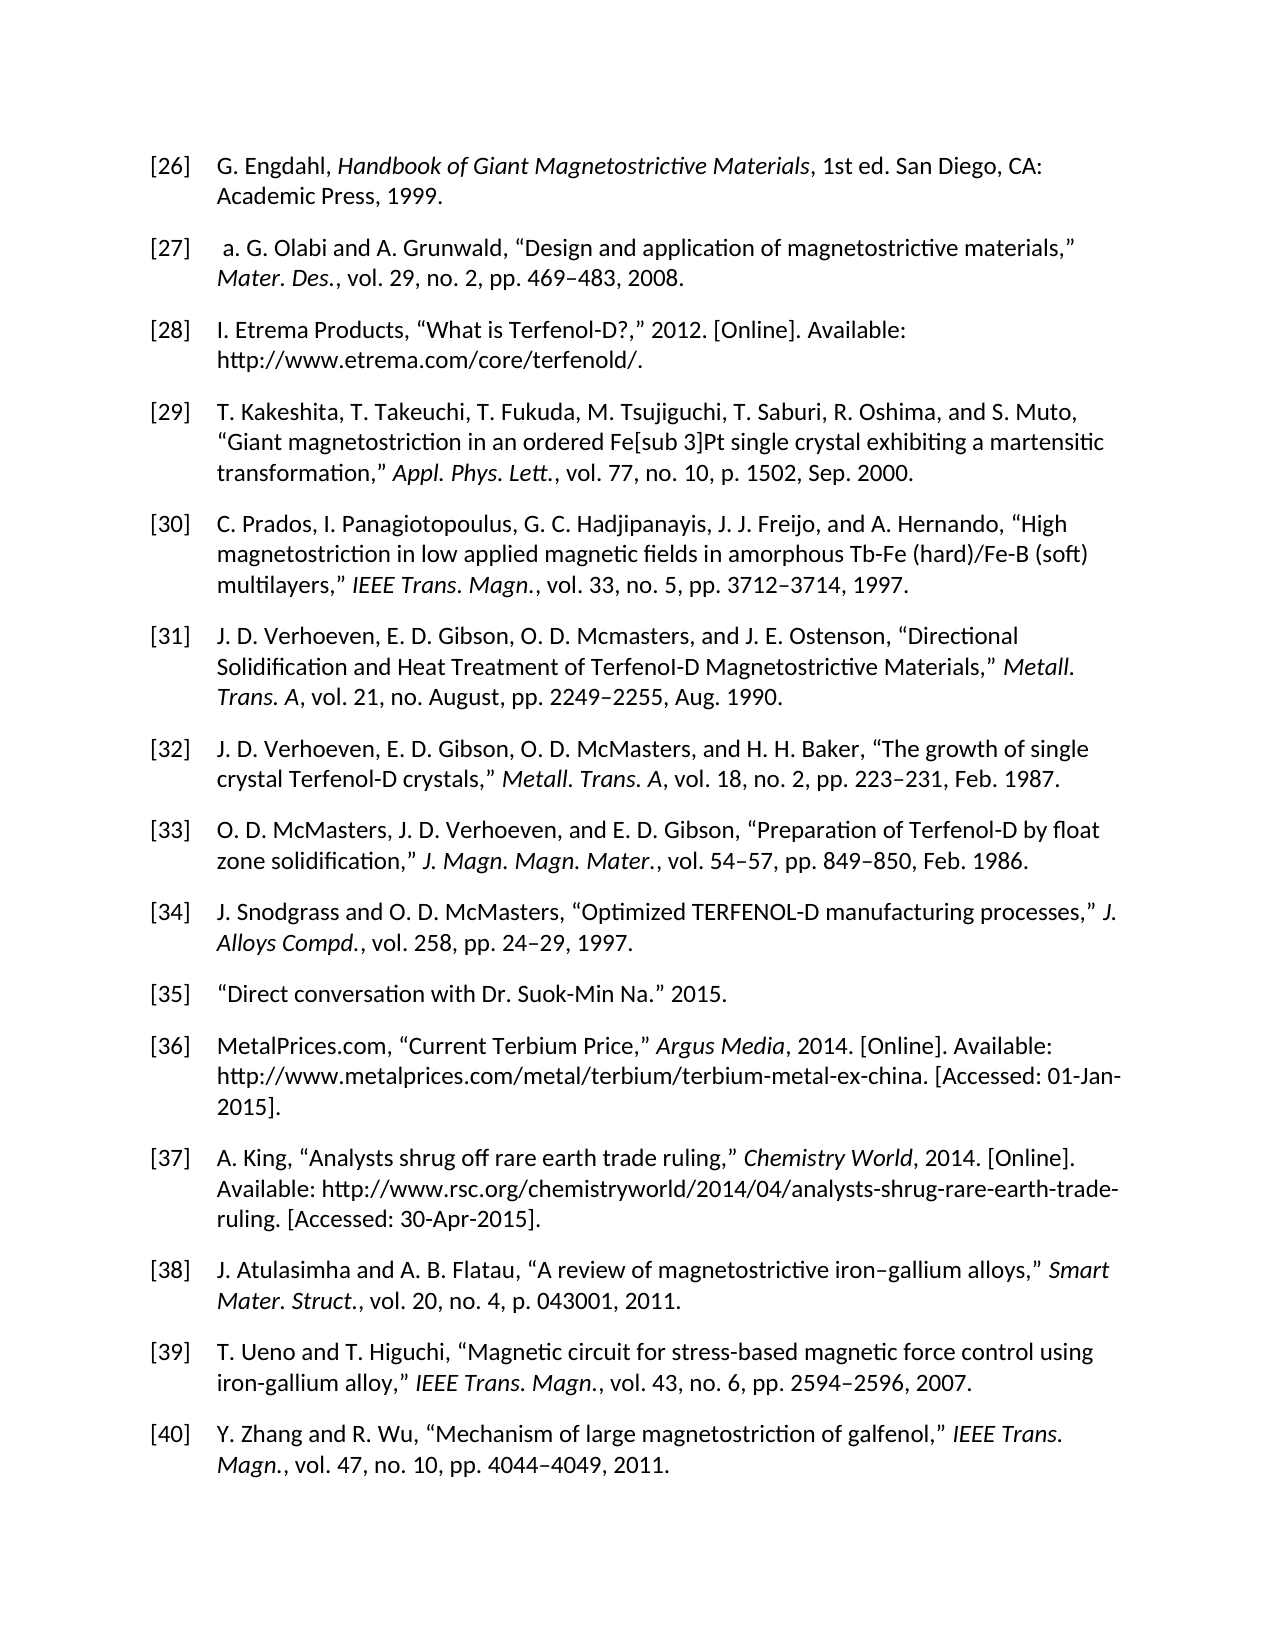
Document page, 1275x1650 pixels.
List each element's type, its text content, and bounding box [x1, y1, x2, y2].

text [30] C. Prados, I. Panagiotopoulus, G. C. Hadjipanayis, J. J. Freijo, and A. Hernando, “High magnetostriction in low applied magnetic fields in amorphous Tb-Fe (hard)/Fe-B (soft) multilayers,” IEEE Trans. Magn., vol. 33, no. 5, pp. 3712–3714, 1997. [150, 508, 1125, 599]
text [39] T. Ueno and T. Higuchi, “Magnetic circuit for stress-based magnetic force control using iron-gallium alloy,” IEEE Trans. Magn., vol. 43, no. 6, pp. 2594–2596, 2007. [150, 1336, 1125, 1397]
text [33] O. D. McMasters, J. D. Verhoeven, and E. D. Gibson, “Preparation of Terfenol-D by float zone solidification,” J. Magn. Magn. Mater., vol. 54–57, pp. 849–850, Feb. 1986. [150, 815, 1125, 876]
text [37] A. King, “Analysts shrug off rare earth trade ruling,” Chemistry World, 2014. [Online]. Available: http://www.rsc.org/chemistryworld/2014/04/analysts-shrug-rare-earth-trade-ruling. [Accessed: 30-Apr-2015]. [150, 1142, 1125, 1234]
text [26] G. Engdahl, Handbook of Giant Magnetostrictive Materials, 1st ed. San Diego, CA: Academic Press, 1999. [150, 150, 1125, 211]
text [27] a. G. Olabi and A. Grunwald, “Design and application of magnetostrictive materials,” Mater. Des., vol. 29, no. 2, pp. 469–483, 2008. [150, 232, 1125, 293]
text [29] T. Kakeshita, T. Takeuchi, T. Fukuda, M. Tsujiguchi, T. Saburi, R. Oshima, and S. Muto, “Giant magnetostriction in an ordered Fe[sub 3]Pt single crystal exhibiting a martensitic transformation,” Appl. Phys. Lett., vol. 77, no. 10, p. 1502, Sep. 2000. [150, 396, 1125, 487]
text [40] Y. Zhang and R. Wu, “Mechanism of large magnetostriction of galfenol,” IEEE Trans. Magn., vol. 47, no. 10, pp. 4044–4049, 2011. [150, 1418, 1125, 1479]
text [35] “Direct conversation with Dr. Suok-Min Na.” 2015. [150, 978, 1125, 1009]
text [34] J. Snodgrass and O. D. McMasters, “Optimized TERFENOL-D manufacturing processes,” J. Alloys Compd., vol. 258, pp. 24–29, 1997. [150, 897, 1125, 958]
text [36] MetalPrices.com, “Current Terbium Price,” Argus Media, 2014. [Online]. Available: http://www.metalprices.com/metal/terbium/terbium-metal-ex-china. [Accessed: 01-Jan-2015]. [150, 1030, 1125, 1121]
text [38] J. Atulasimha and A. B. Flatau, “A review of magnetostrictive iron–gallium alloys,” Smart Mater. Struct., vol. 20, no. 4, p. 043001, 2011. [150, 1254, 1125, 1316]
text [31] J. D. Verhoeven, E. D. Gibson, O. D. Mcmasters, and J. E. Ostenson, “Directional Solidification and Heat Treatment of TerfenoI-D Magnetostrictive Materials,” Metall. Trans. A, vol. 21, no. August, pp. 2249–2255, Aug. 1990. [150, 620, 1125, 712]
text [32] J. D. Verhoeven, E. D. Gibson, O. D. McMasters, and H. H. Baker, “The growth of single crystal Terfenol-D crystals,” Metall. Trans. A, vol. 18, no. 2, pp. 223–231, Feb. 1987. [150, 733, 1125, 794]
text [28] I. Etrema Products, “What is Terfenol-D?,” 2012. [Online]. Available: http://www.etrema.com/core/terfenold/. [150, 314, 1125, 375]
